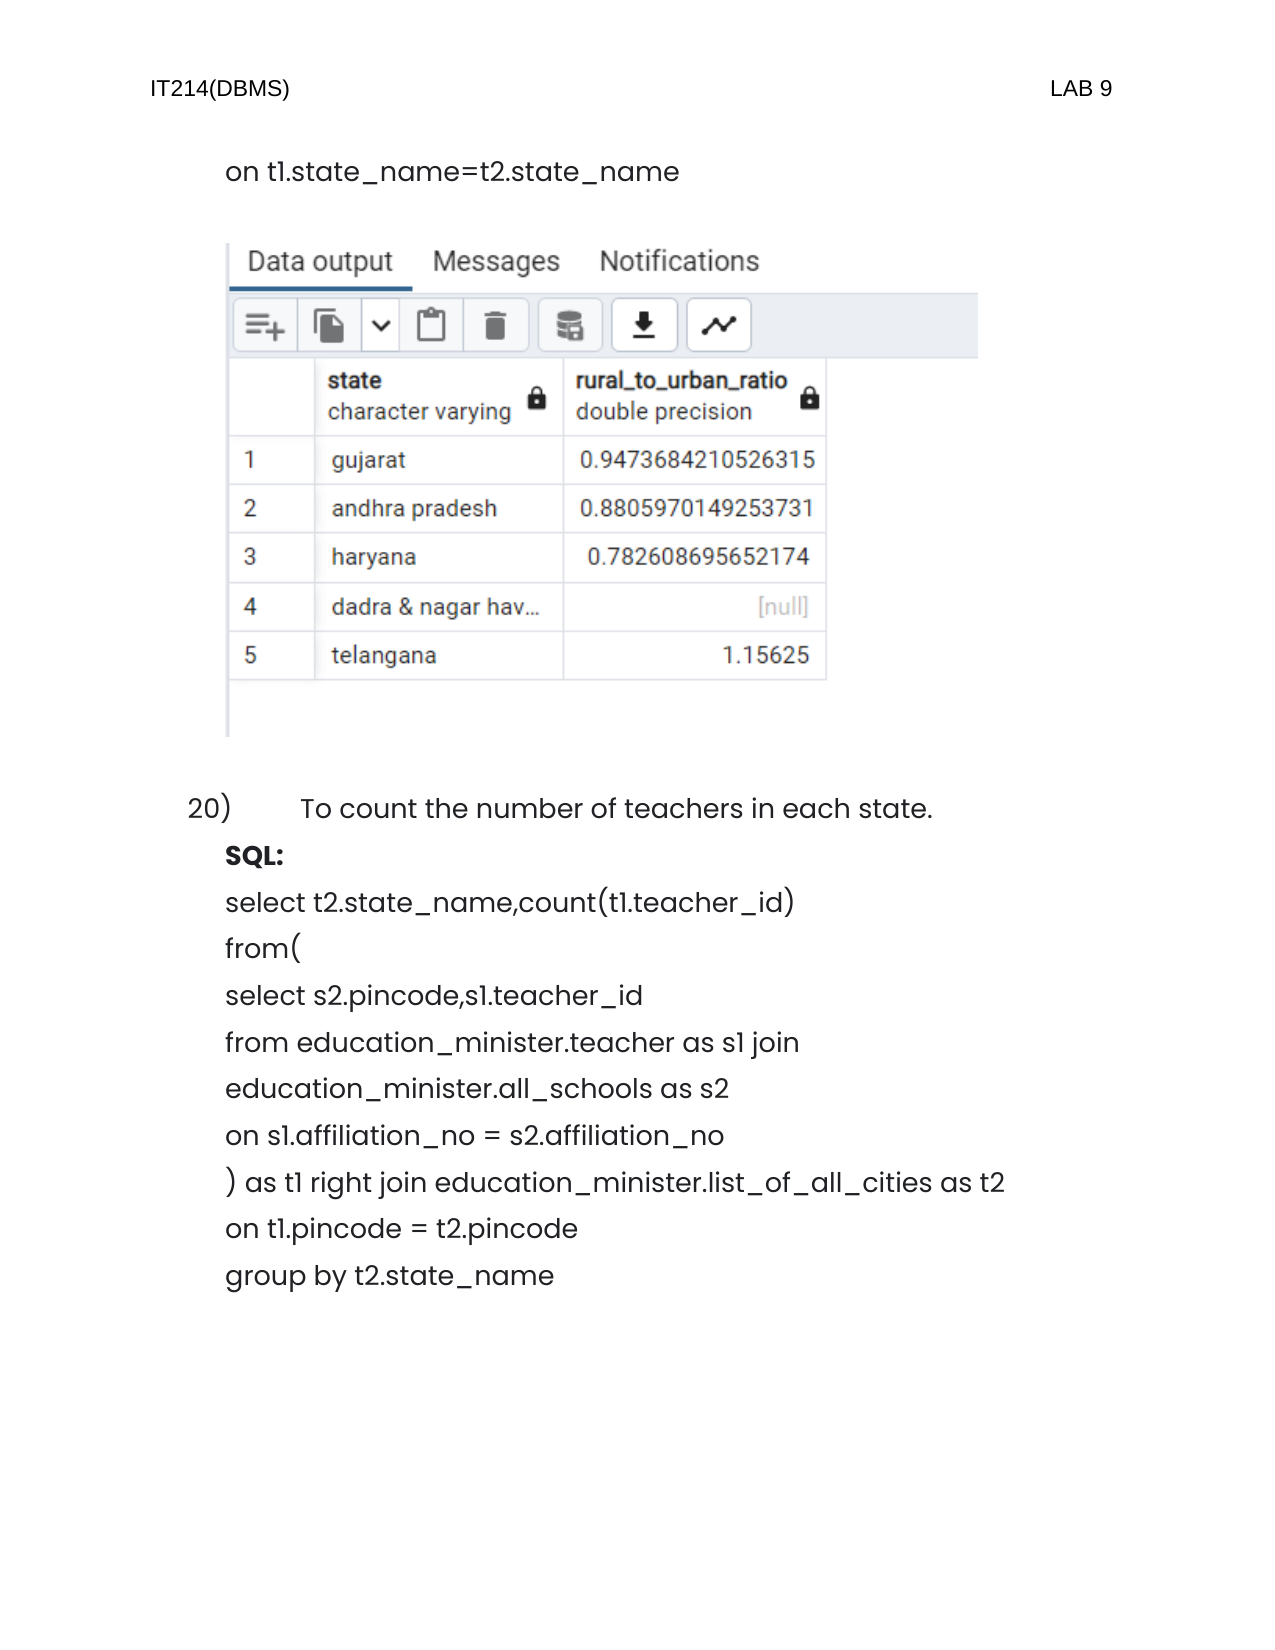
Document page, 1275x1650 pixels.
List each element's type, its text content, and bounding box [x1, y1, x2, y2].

text select s2.pincode,s1.teacher_id [225, 974, 1125, 1015]
text on s1.affiliation_no = s2.affiliation_no [225, 1114, 1125, 1155]
text from( [225, 928, 1125, 968]
text select t2.state_name,count(t1.teacher_id) [225, 881, 1125, 922]
text on t1.state_name=t2.state_name [225, 150, 1125, 191]
text from education_minister.teacher as s1 join education_minister.all_schools as s2 [225, 1021, 1125, 1108]
text ) as t1 right join education_minister.list_of_all_cities as t2 [225, 1161, 1125, 1202]
text SQL: [225, 834, 1125, 875]
text on t1.pincode = t2.pincode [225, 1208, 1125, 1248]
list To count the number of teachers in each state. [187, 788, 1125, 828]
picture [225, 243, 979, 737]
text group by t2.state_name [225, 1254, 1125, 1295]
